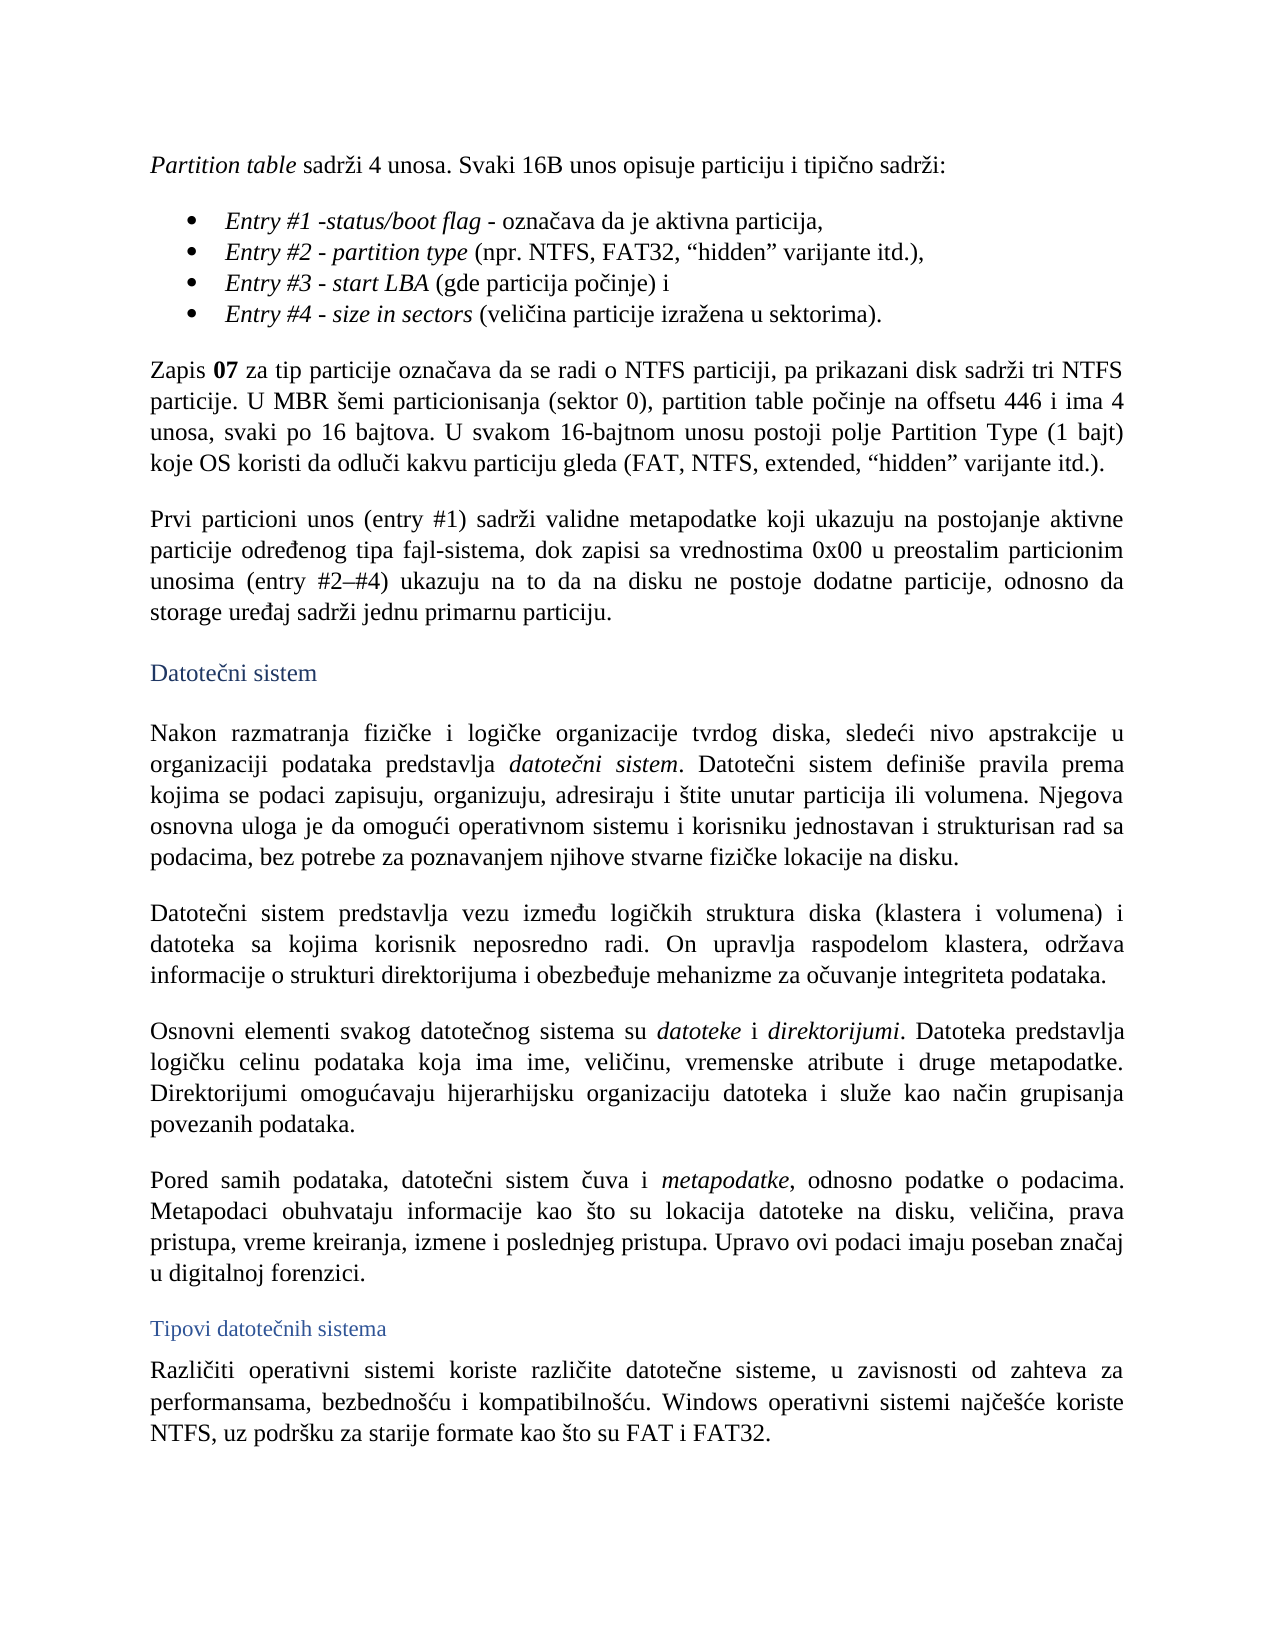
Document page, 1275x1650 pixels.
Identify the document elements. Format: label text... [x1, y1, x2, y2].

text Partition table sadrži 4 unosa. Svaki 16B unos opisuje particiju i tipično sadrži: [150, 150, 1125, 179]
text Zapis 07 za tip particije označava da se radi o NTFS particiji, pa prikazani disk sadrži tri NTFS particije. U MBR šemi particionisanja (sektor 0), partition table počinje na offsetu 446 i ima 4 unosa, svaki po 16 bajtova. U svakom 16-bajtnom unosu postoji polje Partition Type (1 bajt) koje OS koristi da odluči kakvu particiju gleda (FAT, NTFS, extended, “hidden” varijante itd.). [150, 355, 1125, 477]
list Entry #4 - size in sectors (veličina particije izražena u sektorima). [187, 299, 1125, 328]
text Nakon razmatranja fizičke i logičke organizacije tvrdog diska, sledeći nivo apstrakcije u organizaciji podataka predstavlja datotečni sistem. Datotečni sistem definiše pravila prema kojima se podaci zapisuju, organizuju, adresiraju i štite unutar particija ili volumena. Njegova osnovna uloga je da omogući operativnom sistemu i korisniku jednostavan i strukturisan rad sa podacima, bez potrebe za poznavanjem njihove stvarne fizičke lokacije na disku. [150, 718, 1125, 871]
text Različiti operativni sistemi koriste različite datotečne sisteme, u zavisnosti od zahteva za performansama, bezbednošću i kompatibilnošću. Windows operativni sistemi najčešće koriste NTFS, uz podršku za starije formate kao što su FAT i FAT32. [150, 1356, 1125, 1446]
text Osnovni elementi svakog datotečnog sistema su datoteke i direktorijumi. Datoteka predstavlja logičku celinu podataka koja ima ime, veličinu, vremenske atribute i druge metapodatke. Direktorijumi omogućavaju hijerarhijsku organizaciju datoteka i služe kao način grupisanja povezanih podataka. [150, 1016, 1125, 1138]
subtitle Datotečni sistem [150, 658, 1125, 686]
list Entry #3 - start LBA (gde particija počinje) i [187, 268, 1125, 297]
text Prvi particioni unos (entry #1) sadrži validne metapodatke koji ukazuju na postojanje aktivne particije određenog tipa fajl-sistema, dok zapisi sa vrednostima 0x00 u preostalim particionim unosima (entry #2–#4) ukazuju na to da na disku ne postoje dodatne particije, odnosno da storage uređaj sadrži jednu primarnu particiju. [150, 504, 1125, 626]
subtitle Tipovi datotečnih sistema [150, 1314, 1125, 1341]
text Pored samih podataka, datotečni sistem čuva i metapodatke, odnosno podatke o podacima. Metapodaci obuhvataju informacije kao što su lokacija datoteke na disku, veličina, prava pristupa, vreme kreiranja, izmene i poslednjeg pristupa. Upravo ovi podaci imaju poseban značaj u digitalnoj forenzici. [150, 1165, 1125, 1287]
text Datotečni sistem predstavlja vezu između logičkih struktura diska (klastera i volumena) i datoteka sa kojima korisnik neposredno radi. On upravlja raspodelom klastera, održava informacije o strukturi direktorijuma i obezbeđuje mehanizme za očuvanje integriteta podataka. [150, 898, 1125, 989]
list Entry #2 - partition type (npr. NTFS, FAT32, “hidden” varijante itd.), [187, 237, 1125, 266]
list Entry #1 -status/boot flag - označava da je aktivna particija, [187, 206, 1125, 235]
